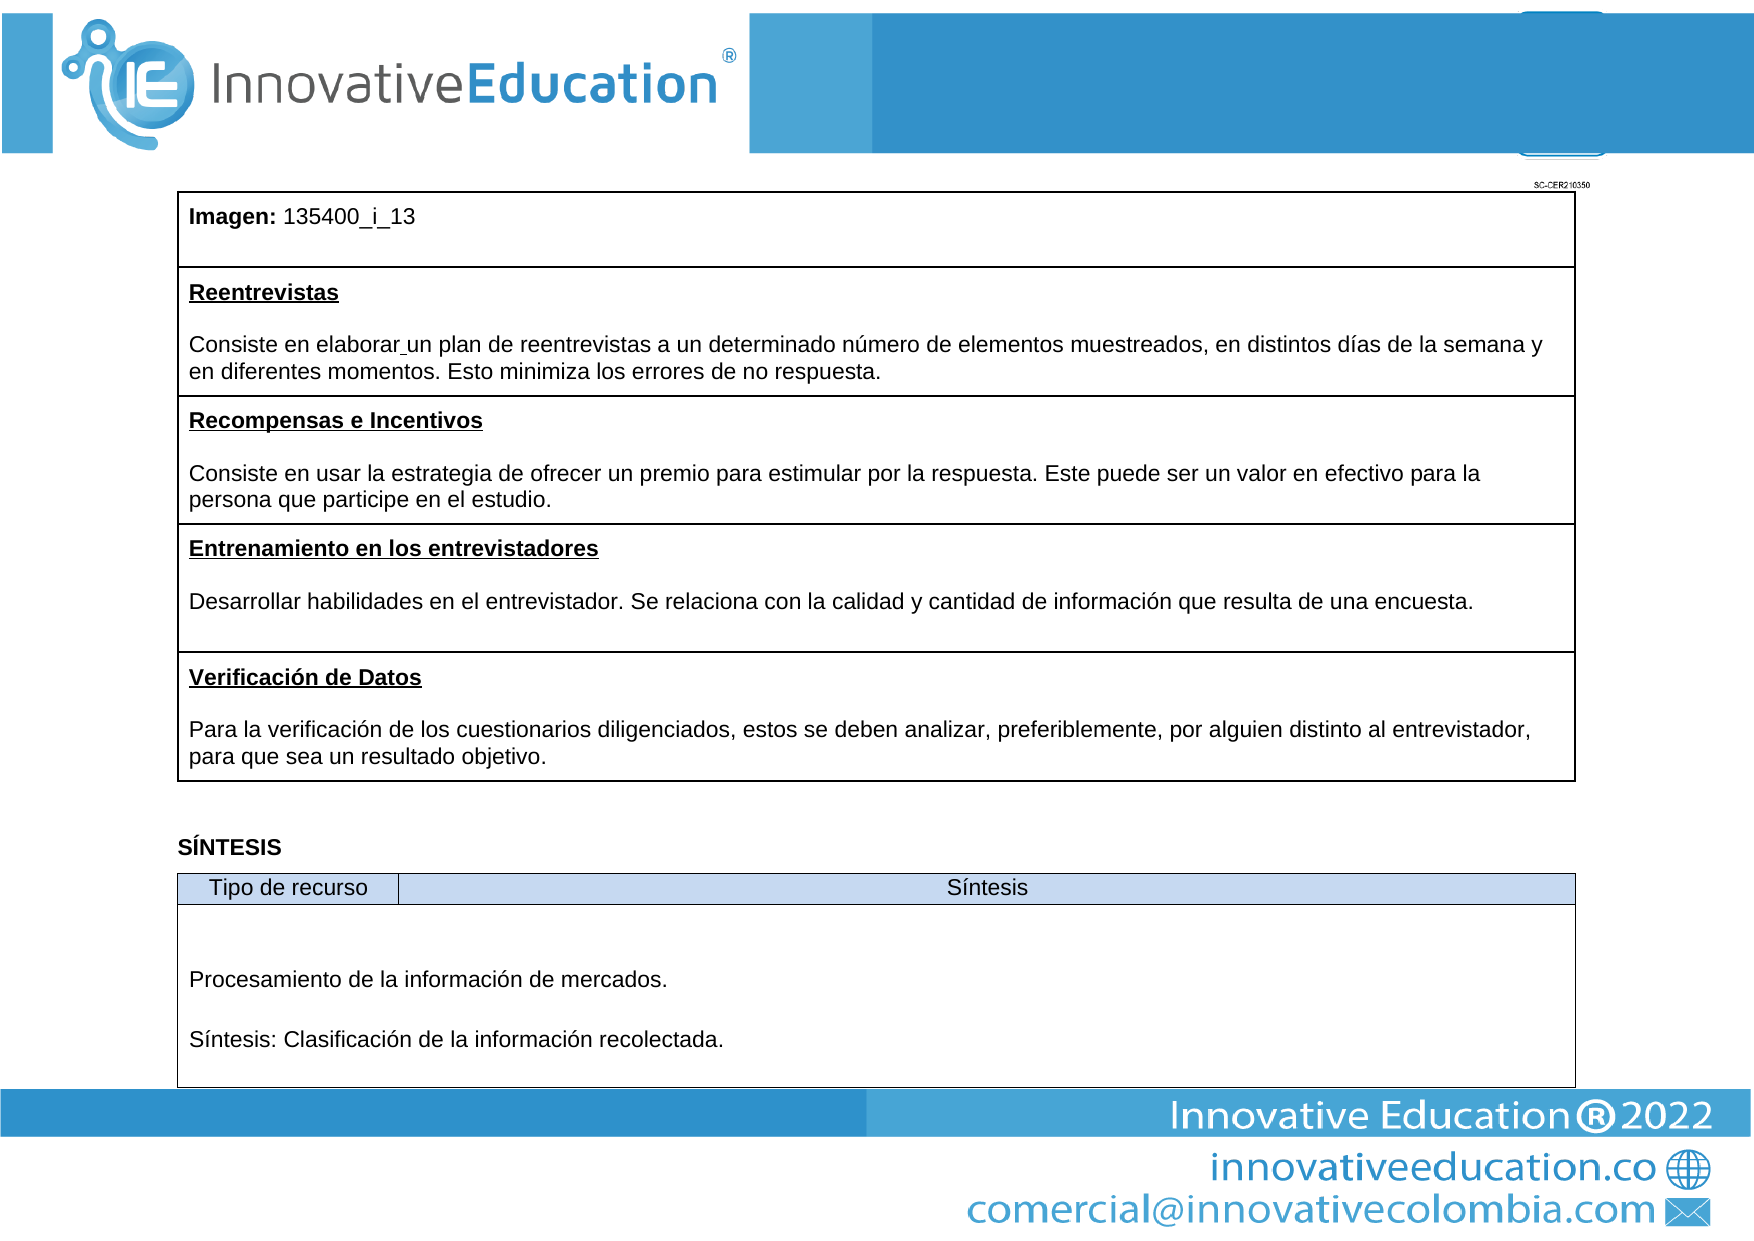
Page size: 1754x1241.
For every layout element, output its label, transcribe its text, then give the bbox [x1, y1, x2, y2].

picture [0, 1087, 1751, 1233]
table_header Tipo de recurso [178, 874, 398, 904]
table_header Síntesis [399, 874, 1575, 904]
picture [2, 0, 1754, 191]
text SÍNTESIS [177, 834, 1577, 861]
table_cell Reentrevistas Consiste en elaborar un plan de reentrevistas a un determinado número de elementos muestreados, en distintos días de la semana y en diferentes momentos. Esto minimiza los errores de no respuesta. [179, 268, 1574, 394]
table_cell Verificación de Datos Para la verificación de los cuestionarios diligenciados, estos se deben analizar, preferiblemente, por alguien distinto al entrevistador, para que sea un resultado objetivo. [179, 653, 1574, 779]
table_cell Recompensas e Incentivos Consiste en usar la estrategia de ofrecer un premio para estimular por la respuesta. Este puede ser un valor en efectivo para la persona que participe en el estudio. [179, 397, 1574, 523]
table_cell Entrenamiento en los entrevistadores Desarrollar habilidades en el entrevistador. Se relaciona con la calidad y cantidad de información que resulta de una encuesta. [179, 525, 1574, 651]
table_cell Procesamiento de la información de mercados. Síntesis: Clasificación de la información recolectada. [178, 905, 1575, 1087]
